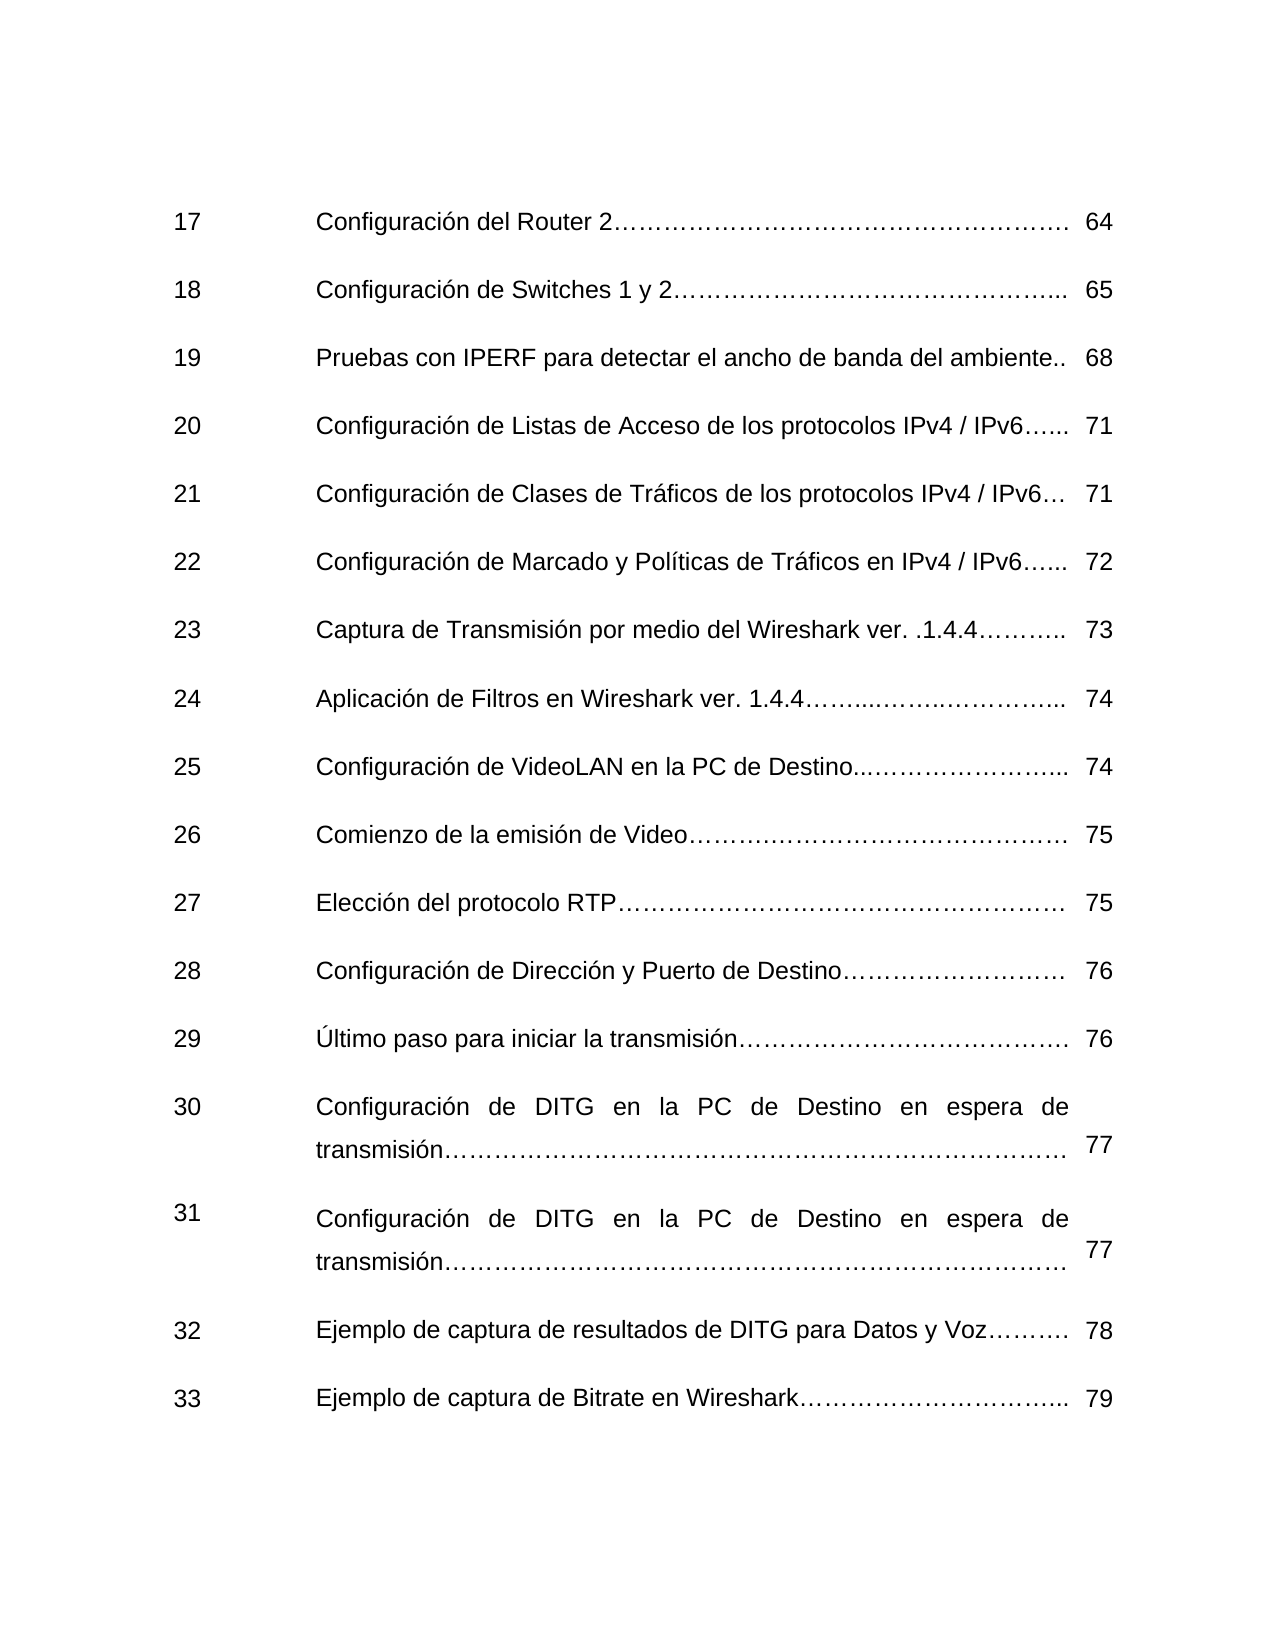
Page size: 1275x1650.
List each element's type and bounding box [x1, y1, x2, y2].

table_cell [308, 207, 1078, 1452]
table_cell [1078, 207, 1152, 1452]
table_cell [166, 207, 308, 1452]
